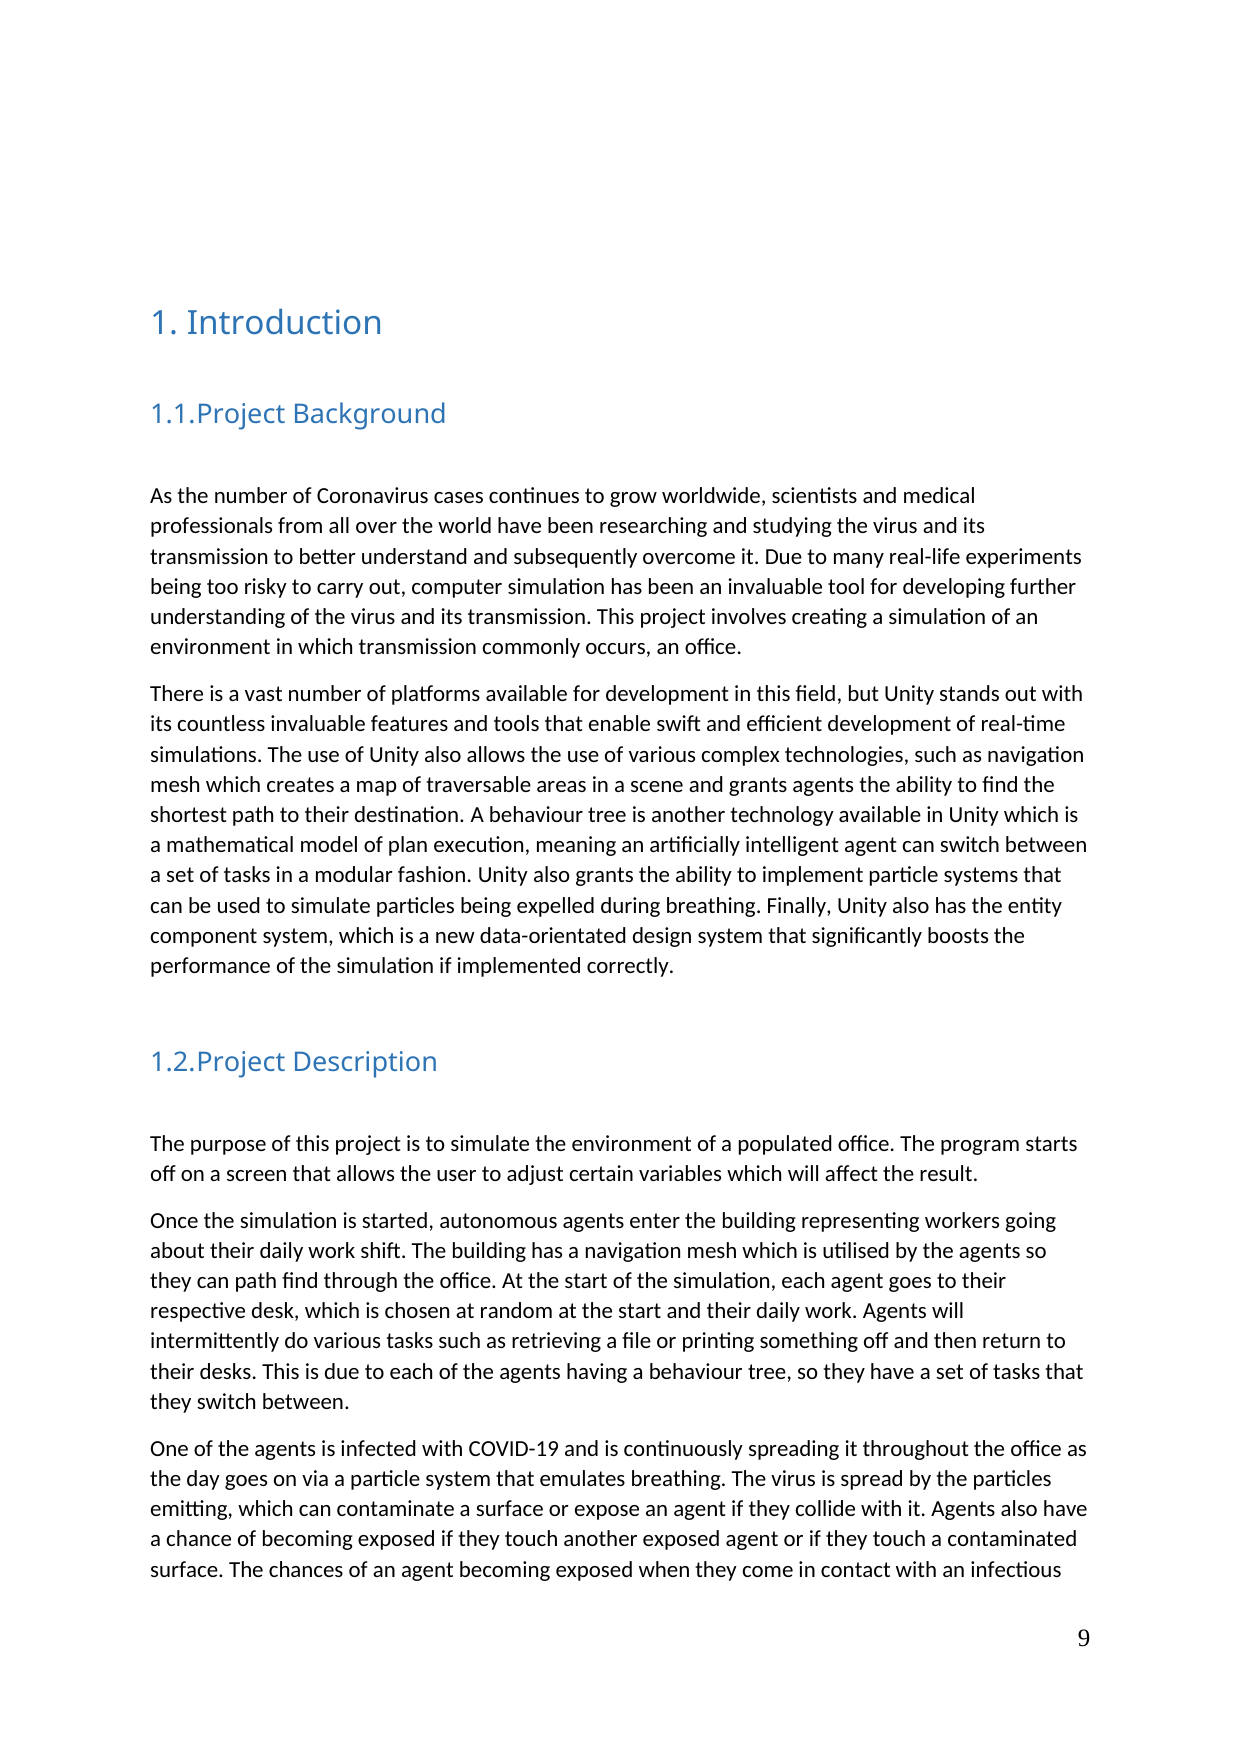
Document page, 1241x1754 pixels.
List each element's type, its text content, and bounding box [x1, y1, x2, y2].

subtitle Project Background [150, 395, 1090, 432]
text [150, 1434, 1090, 1583]
text As the number of Coronavirus cases continues to grow worldwide, scientists and medical professionals from all over the world have been researching and studying the virus and its transmission to better understand and subsequently overcome it. Due to many real-life experiments being too risky to carry out, computer simulation has been an invaluable tool for developing further understanding of the virus and its transmission. This project involves creating a simulation of an environment in which transmission commonly occurs, an office. [150, 481, 1090, 661]
subtitle 1. Introduction [150, 299, 1090, 344]
text There is a vast number of platforms available for development in this field, but Unity stands out with its countless invaluable features and tools that enable swift and efficient development of real-time simulations. The use of Unity also allows the use of various complex technologies, such as navigation mesh which creates a map of traversable areas in a scene and grants agents the ability to find the shortest path to their destination. A behaviour tree is another technology available in Unity which is a mathematical model of plan execution, meaning an artificially intelligent agent can switch between a set of tasks in a modular fashion. Unity also grants the ability to implement particle systems that can be used to simulate particles being expelled during breathing. Finally, Unity also has the entity component system, which is a new data-orientated design system that significantly boosts the performance of the simulation if implemented correctly. [150, 679, 1090, 979]
text Once the simulation is started, autonomous agents enter the building representing workers going about their daily work shift. The building has a navigation mesh which is utilised by the agents so they can path find through the office. At the start of the simulation, each agent goes to their respective desk, which is chosen at random at the start and their daily work. Agents will intermittently do various tasks such as retrieving a file or printing something off and then return to their desks. This is due to each of the agents having a behaviour tree, so they have a set of tasks that they switch between. [150, 1206, 1090, 1415]
text The purpose of this project is to simulate the environment of a populated office. The program starts off on a screen that allows the user to adjust certain variables which will affect the result. [150, 1129, 1090, 1187]
subtitle Project Description [150, 1042, 1090, 1079]
